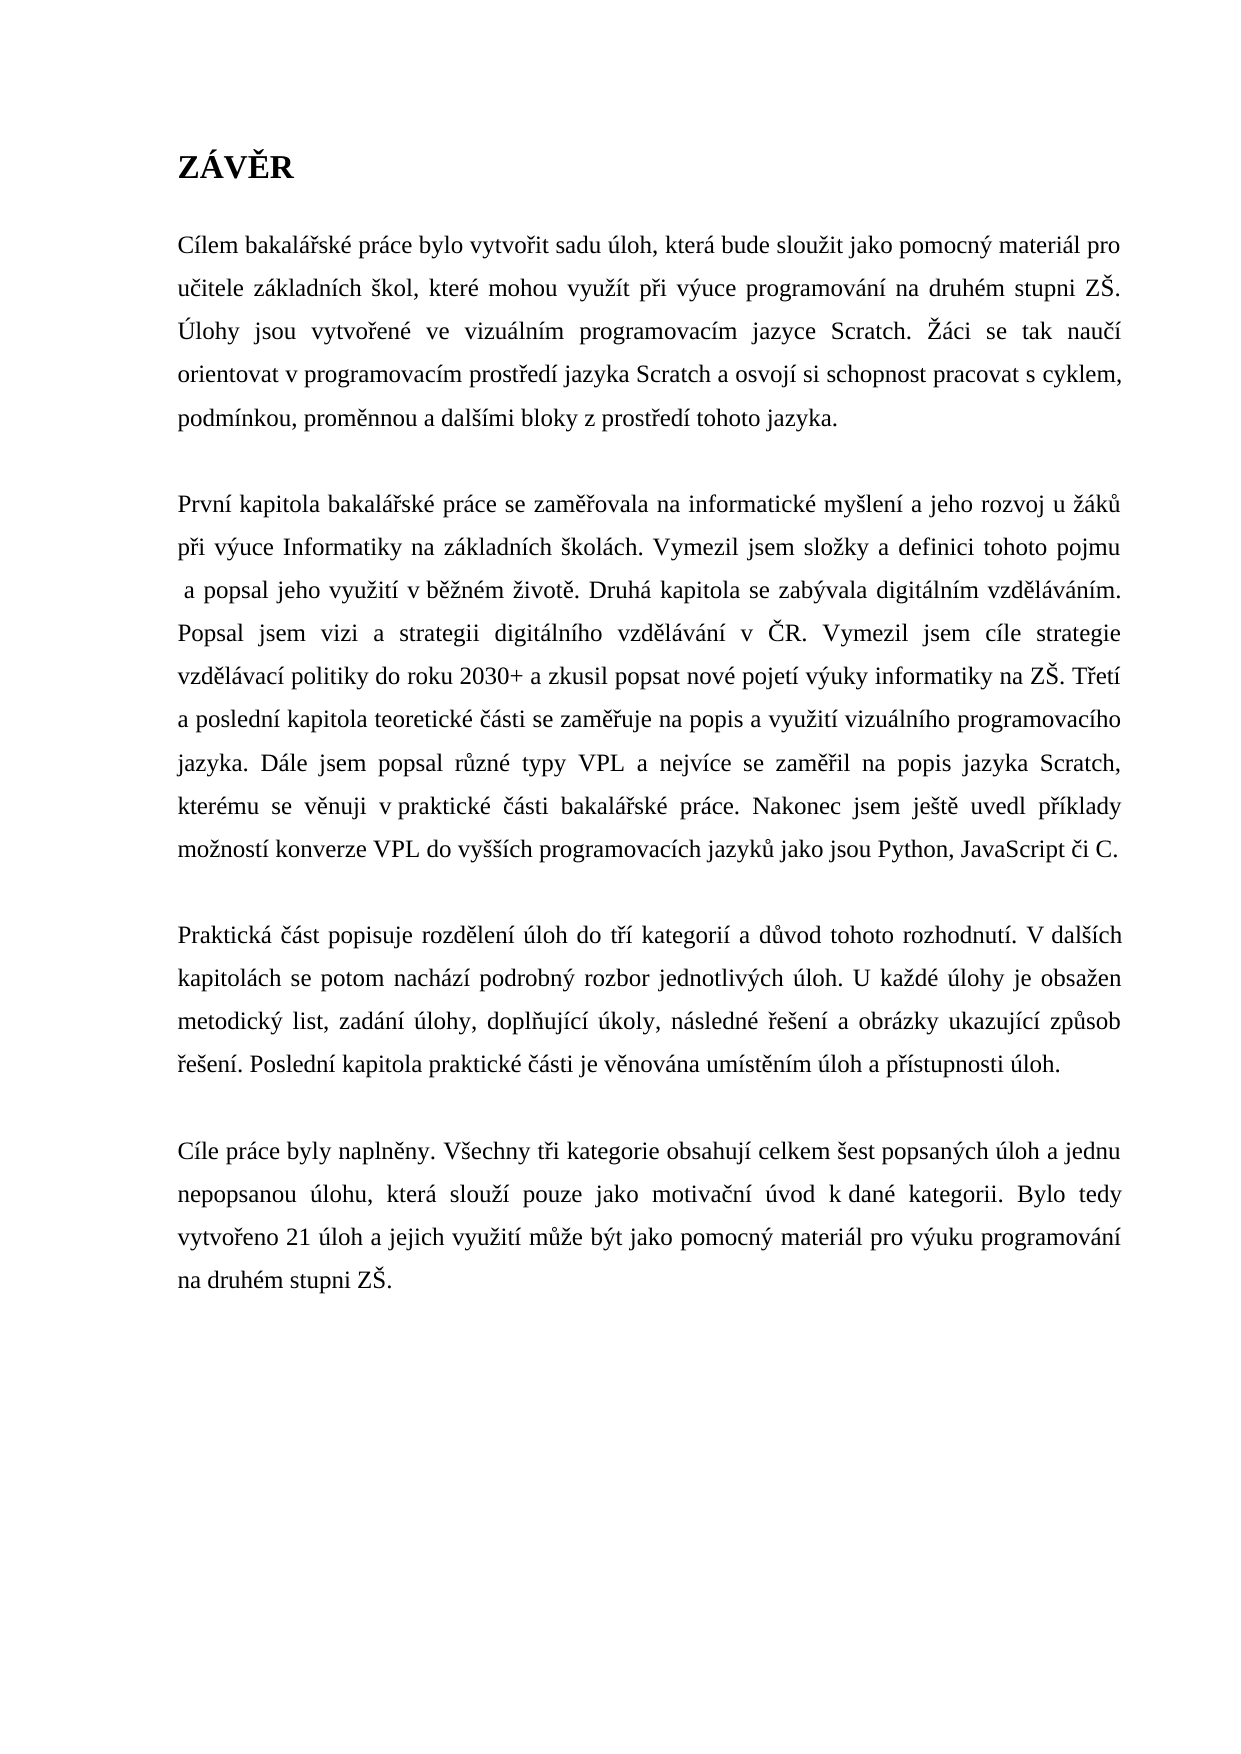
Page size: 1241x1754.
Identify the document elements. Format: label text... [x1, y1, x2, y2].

text První kapitola bakalářské práce se zaměřovala na informatické myšlení a jeho rozvoj u žáků při výuce Informatiky na základních školách. Vymezil jsem složky a definici tohoto pojmu a popsal jeho využití v běžném životě. Druhá kapitola se zabývala digitálním vzděláváním. Popsal jsem vizi a strategii digitálního vzdělávání v ČR. Vymezil jsem cíle strategie vzdělávací politiky do roku 2030+ a zkusil popsat nové pojetí výuky informatiky na ZŠ. Třetí a poslední kapitola teoretické části se zaměřuje na popis a využití vizuálního programovacího jazyka. Dále jsem popsal různé typy VPL a nejvíce se zaměřil na popis jazyka Scratch, kterému se věnuji v praktické části bakalářské práce. Nakonec jsem ještě uvedl příklady možností konverze VPL do vyšších programovacích jazyků jako jsou Python, JavaScript či C. [177, 489, 1122, 863]
text Cílem bakalářské práce bylo vytvořit sadu úloh, která bude sloužit jako pomocný materiál pro učitele základních škol, které mohou využít při výuce programování na druhém stupni ZŠ. Úlohy jsou vytvořené ve vizuálním programovacím jazyce Scratch. Žáci se tak naučí orientovat v programovacím prostředí jazyka Scratch a osvojí si schopnost pracovat s cyklem, podmínkou, proměnnou a dalšími bloky z prostředí tohoto jazyka. [177, 230, 1122, 431]
text Cíle práce byly naplněny. Všechny tři kategorie obsahují celkem šest popsaných úloh a jednu nepopsanou úlohu, která slouží pouze jako motivační úvod k dané kategorii. Bylo tedy vytvořeno 21 úloh a jejich využití může být jako pomocný materiál pro výuku programování na druhém stupni ZŠ. [177, 1136, 1122, 1294]
text Praktická část popisuje rozdělení úloh do tří kategorií a důvod tohoto rozhodnutí. V dalších kapitolách se potom nachází podrobný rozbor jednotlivých úloh. U každé úlohy je obsažen metodický list, zadání úlohy, doplňující úkoly, následné řešení a obrázky ukazující způsob řešení. Poslední kapitola praktické části je věnována umístěním úloh a přístupnosti úloh. [177, 920, 1122, 1078]
text ZÁVĚR [177, 148, 1122, 186]
